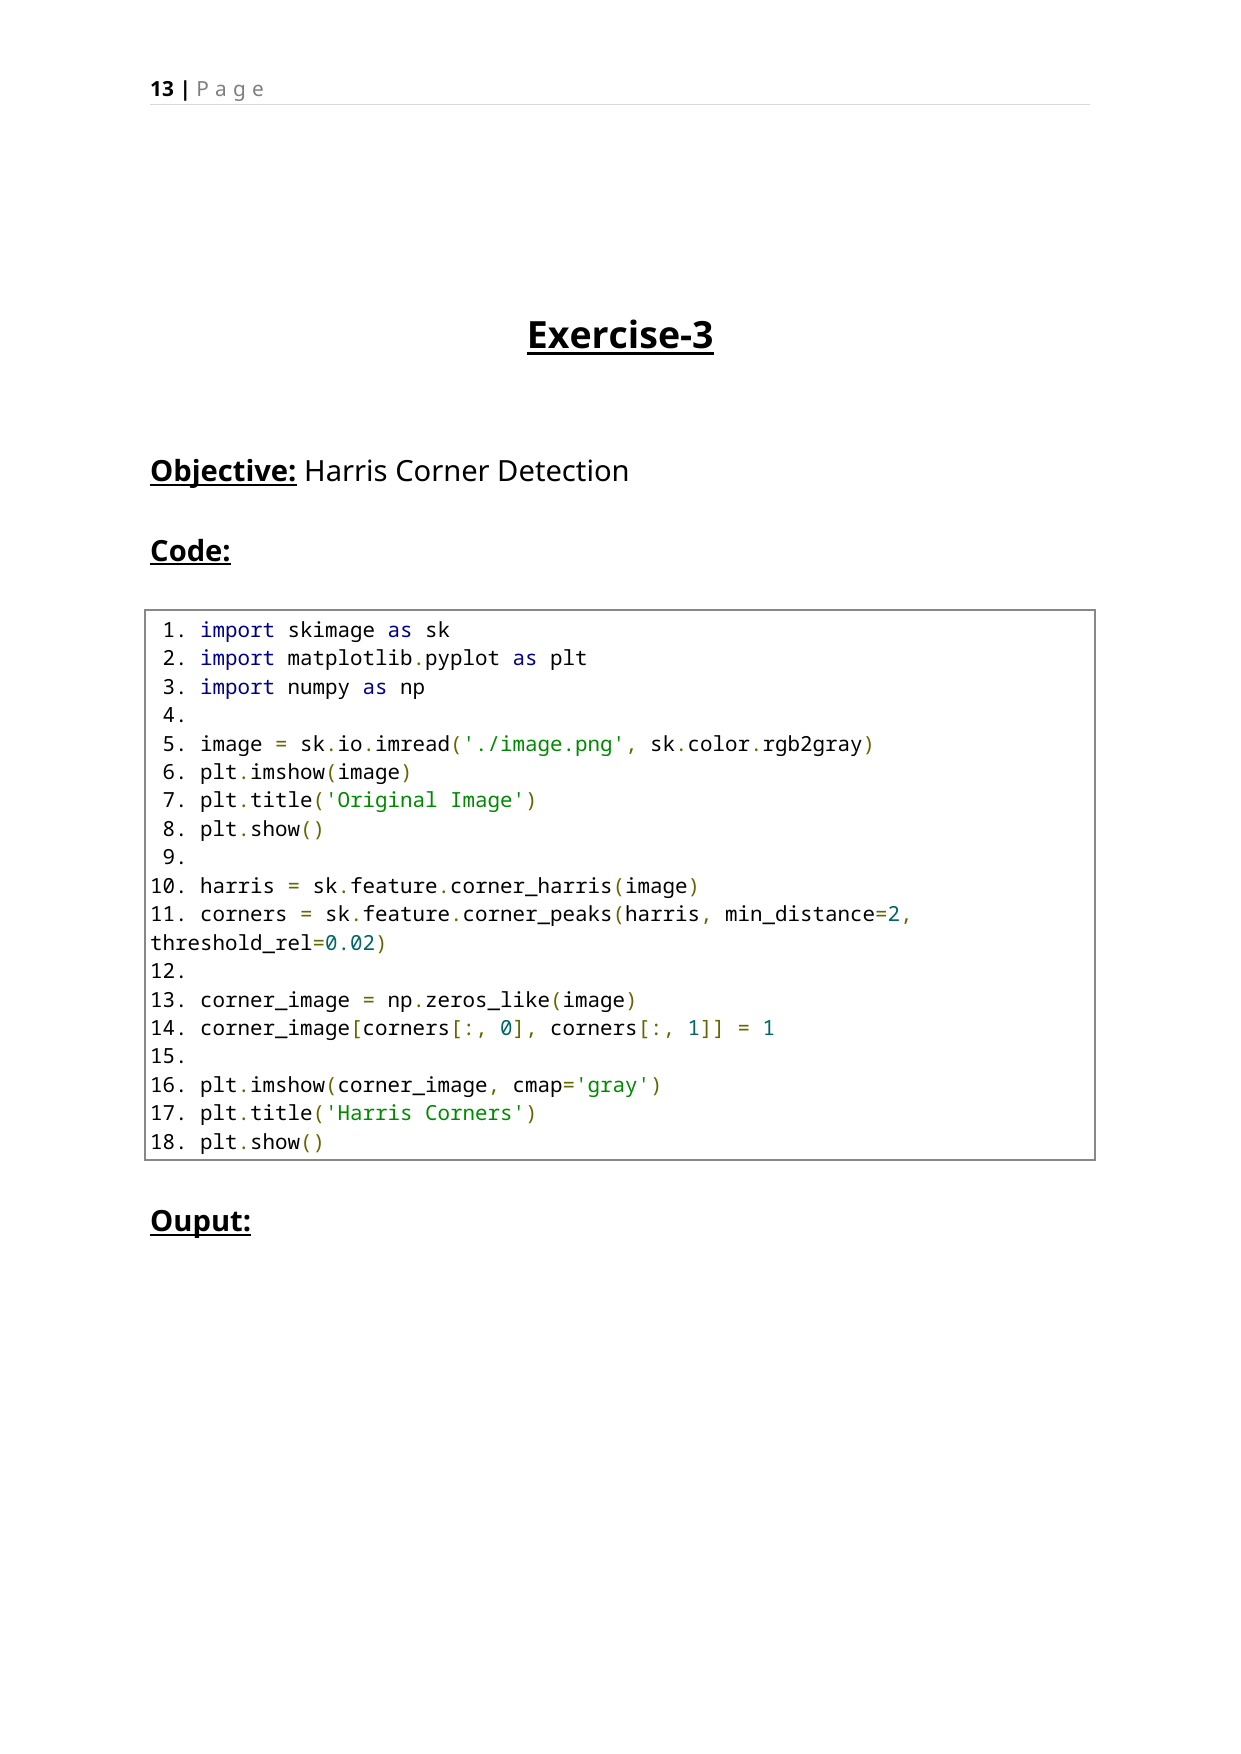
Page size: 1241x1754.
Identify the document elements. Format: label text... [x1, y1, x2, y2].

text 1. import skimage as sk [146, 611, 1094, 643]
text Objective: Harris Corner Detection [150, 451, 1090, 490]
text 10. harris = sk.feature.corner_harris(image) [150, 871, 1090, 899]
text 4. [150, 700, 1090, 729]
text 8. plt.show() [150, 814, 1090, 842]
text Ouput: [150, 1201, 1090, 1240]
text Code: [150, 530, 1090, 569]
text Exercise-3 [150, 309, 1090, 360]
text 6. plt.imshow(image) [150, 757, 1090, 786]
text 18. plt.show() [146, 1121, 1094, 1159]
text 9. [150, 842, 1090, 871]
text 7. plt.title('Original Image') [150, 786, 1090, 814]
text 17. plt.title('Harris Corners') [150, 1098, 1090, 1121]
text 15. [150, 1042, 1090, 1070]
text 14. corner_image[corners[:, 0], corners[:, 1]] = 1 [150, 1013, 1090, 1042]
text 16. plt.imshow(corner_image, cmap='gray') [150, 1070, 1090, 1098]
text 5. image = sk.io.imread('./image.png', sk.color.rgb2gray) [150, 729, 1090, 757]
text 13. corner_image = np.zeros_like(image) [150, 985, 1090, 1013]
text 2. import matplotlib.pyplot as plt [150, 643, 1090, 672]
text 12. [150, 956, 1090, 985]
text 11. corners = sk.feature.corner_peaks(harris, min_distance=2, threshold_rel=0.02) [150, 899, 1090, 956]
text 3. import numpy as np [150, 672, 1090, 700]
